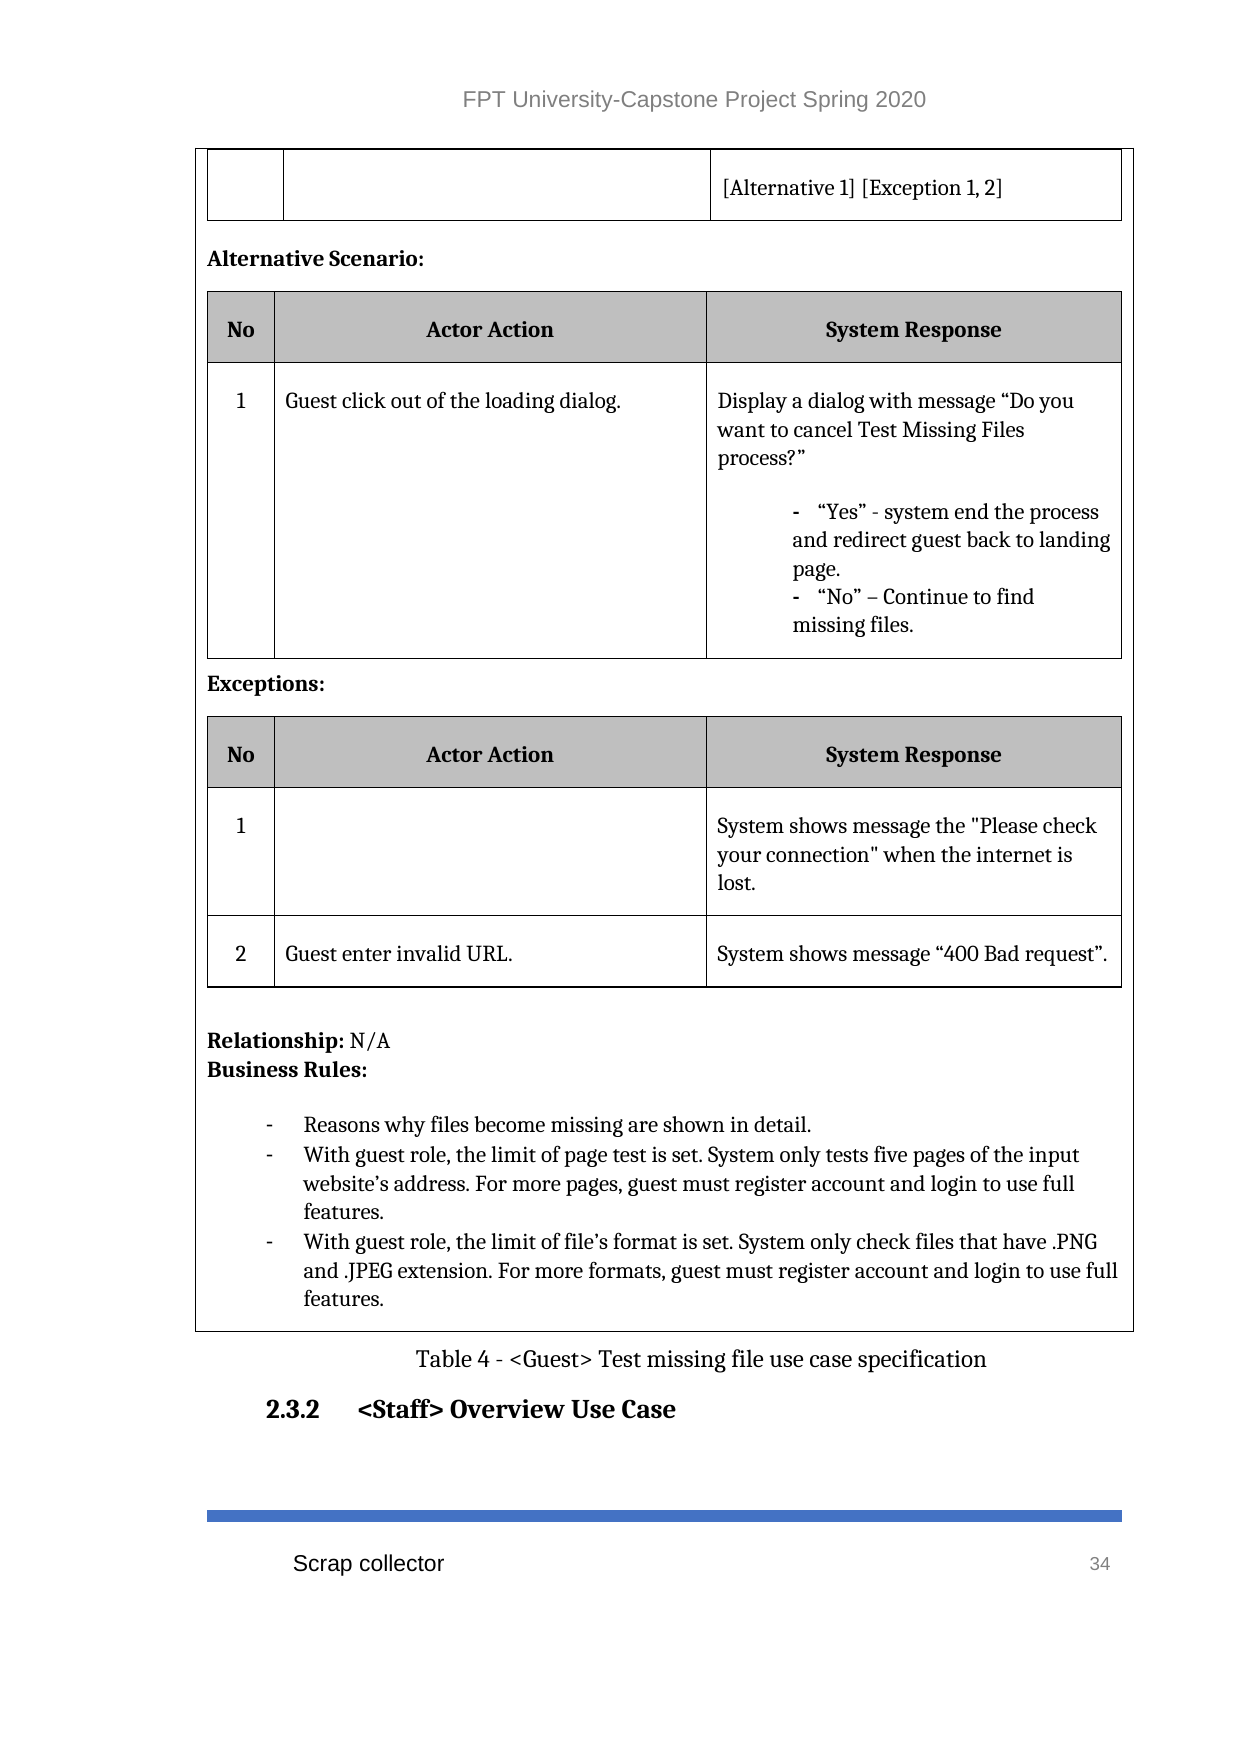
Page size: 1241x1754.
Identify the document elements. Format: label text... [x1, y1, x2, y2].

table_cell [196, 149, 1133, 1331]
list <Staff> Overview Use Case [266, 1394, 1122, 1425]
